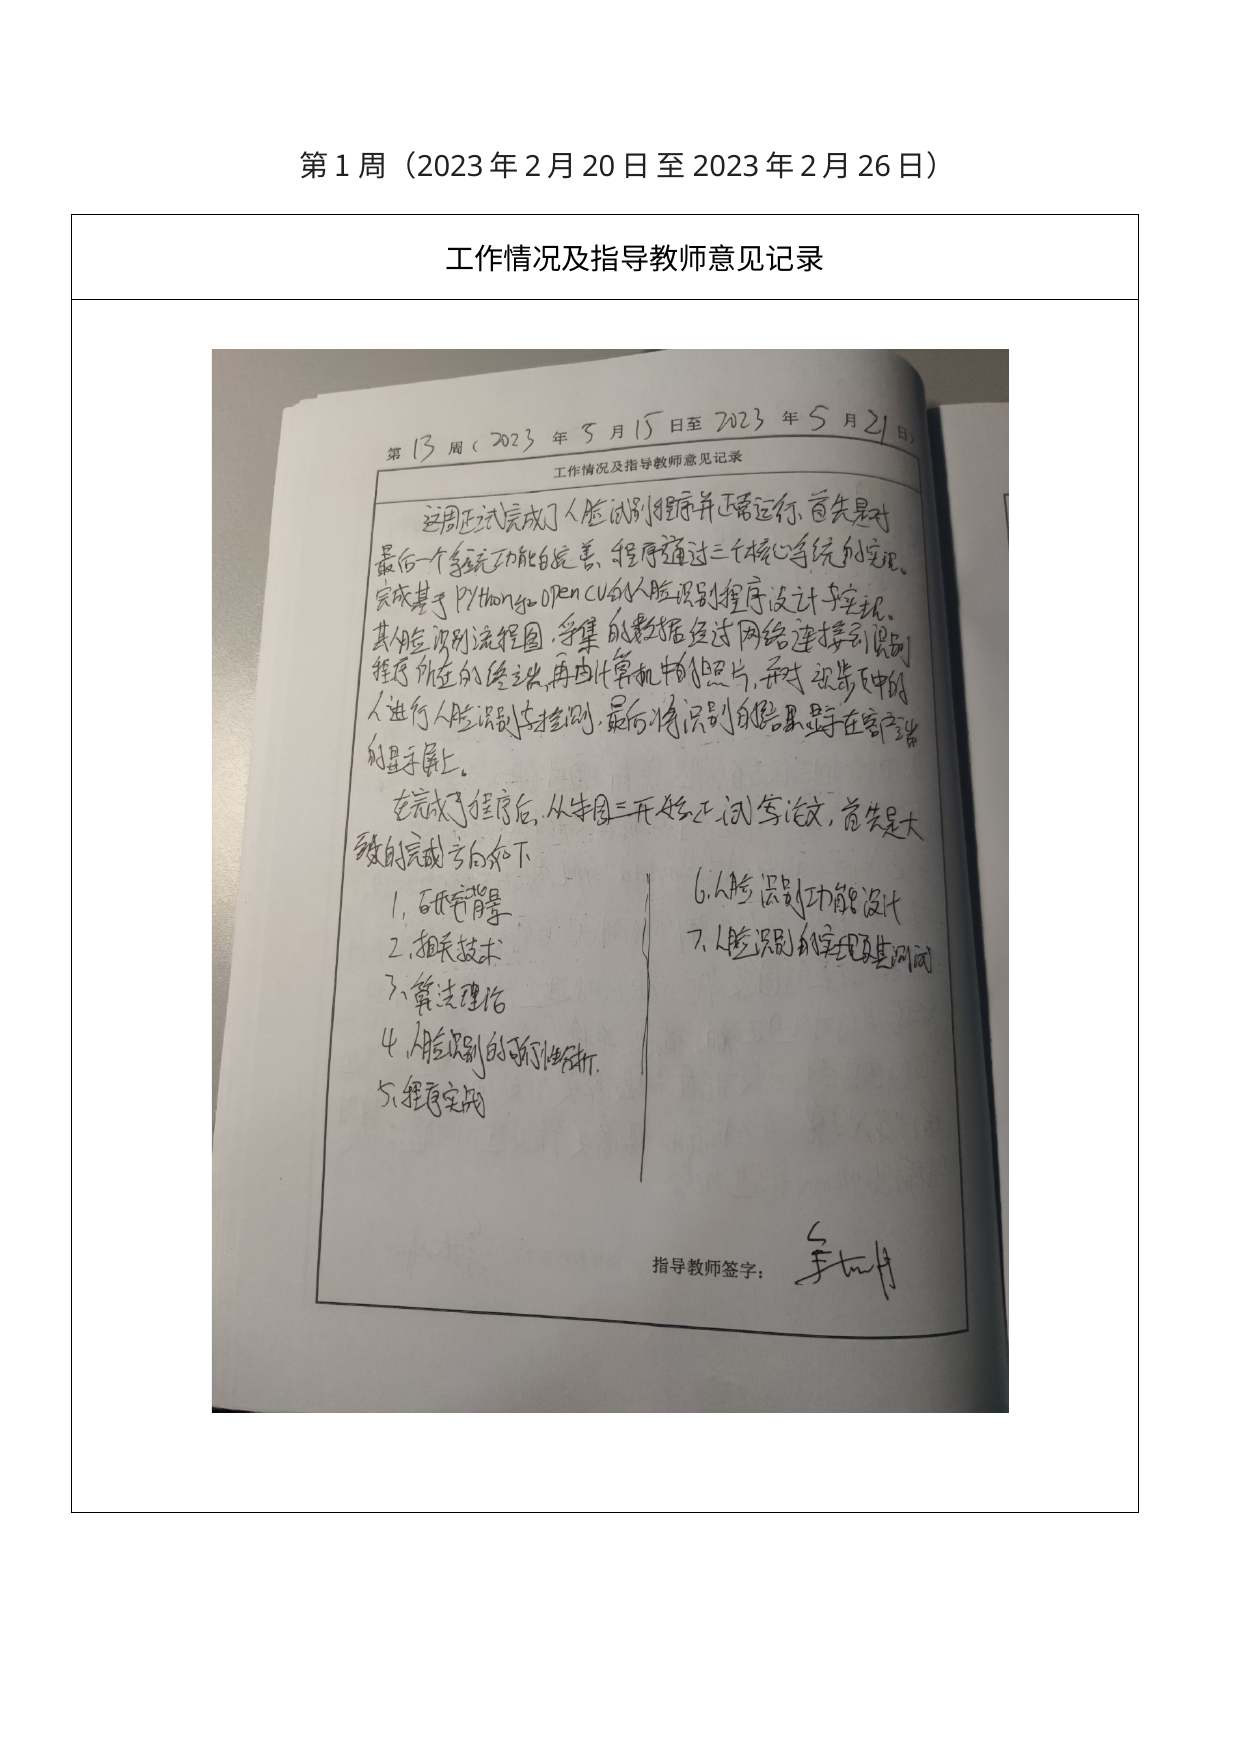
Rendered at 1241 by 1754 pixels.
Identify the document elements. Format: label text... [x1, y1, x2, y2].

table_cell [72, 300, 1138, 1512]
table_header 工作情况及指导教师意见记录 [72, 215, 1138, 298]
picture [211, 349, 1009, 1413]
